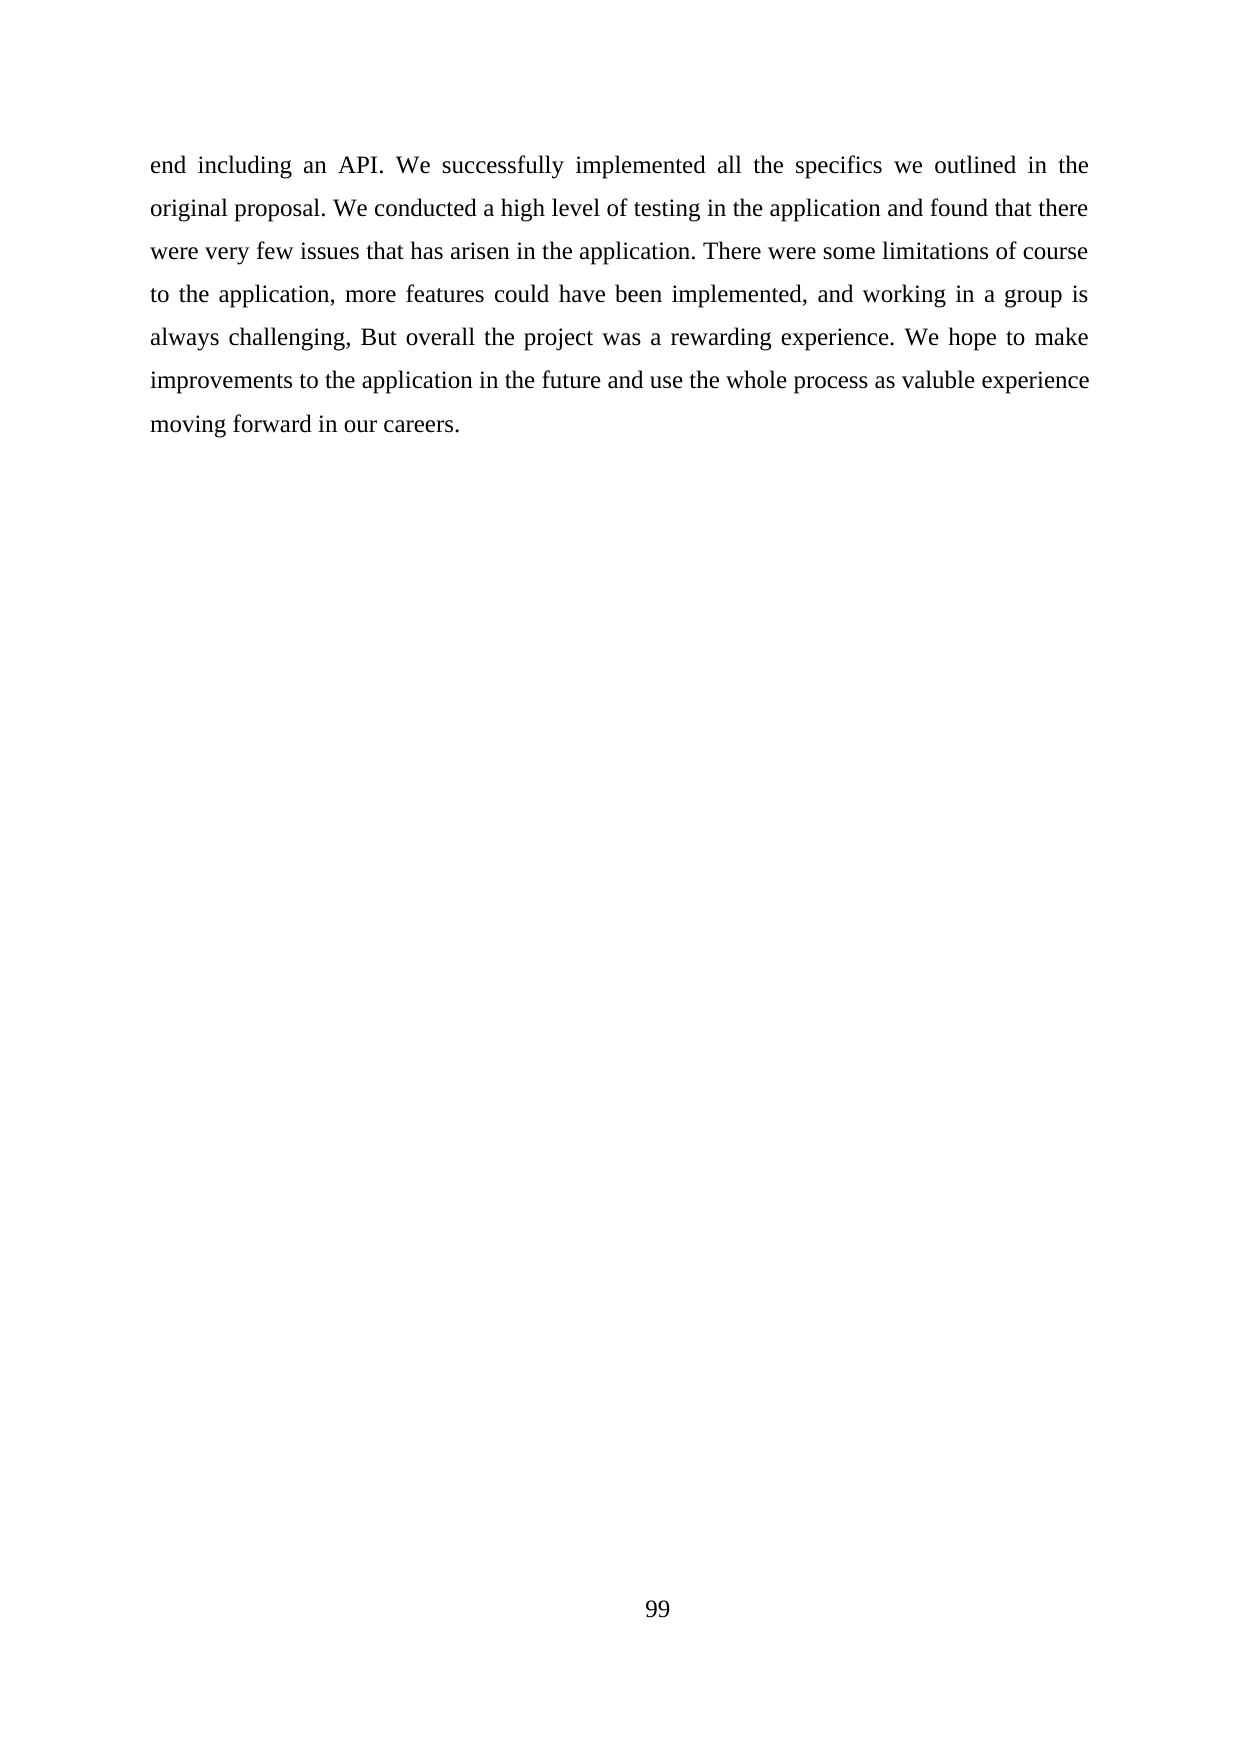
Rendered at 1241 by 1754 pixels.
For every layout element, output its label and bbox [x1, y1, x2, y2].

text [150, 150, 1090, 437]
